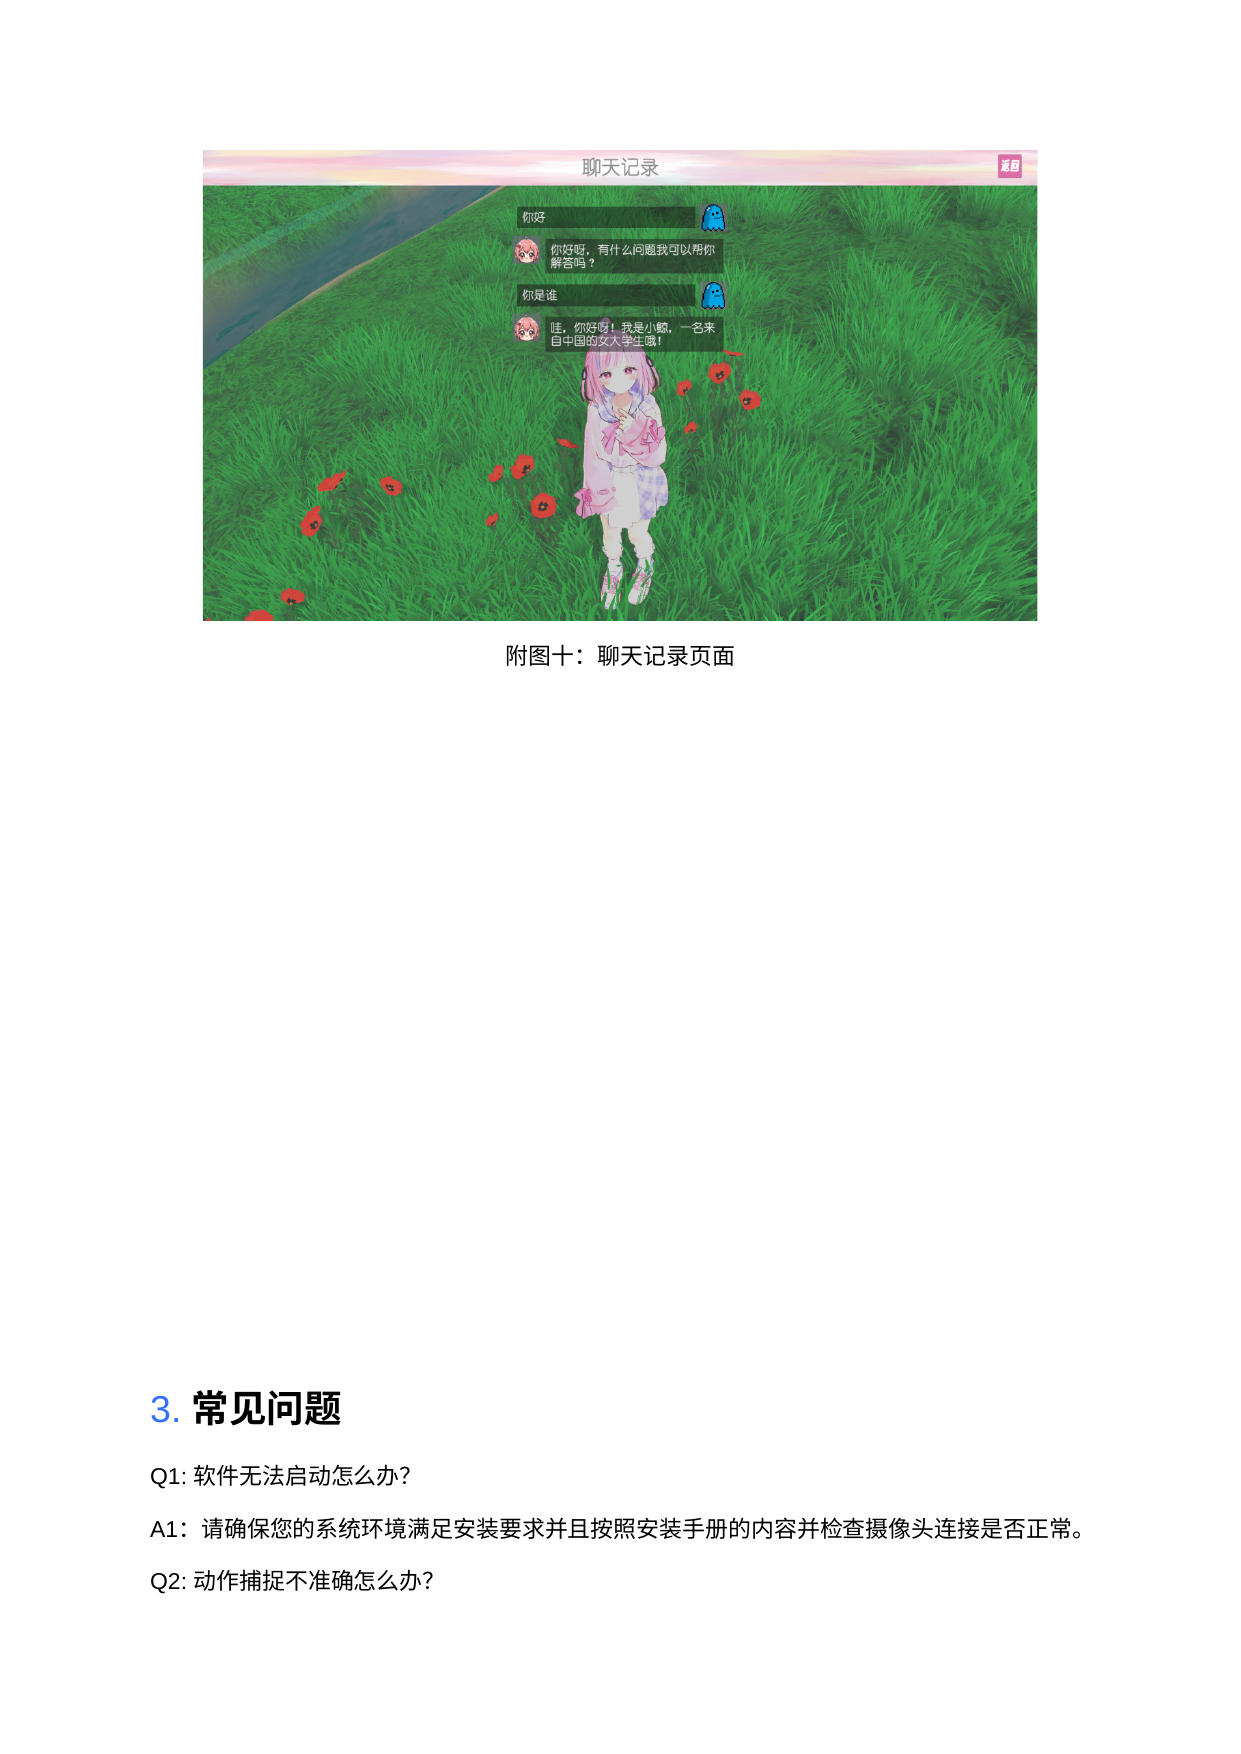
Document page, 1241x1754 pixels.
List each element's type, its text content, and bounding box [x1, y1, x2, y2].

text 3. 常见问题 [150, 1378, 1090, 1433]
text 附图十：聊天记录页面 [150, 638, 1090, 671]
text A1：请确保您的系统环境满足安装要求并且按照安装手册的内容并检查摄像头连接是否正常。 [150, 1510, 1090, 1544]
text Q1: 软件无法启动怎么办？ [150, 1458, 1090, 1491]
picture [202, 150, 1038, 621]
text Q2: 动作捕捉不准确怎么办？ [150, 1563, 1090, 1596]
